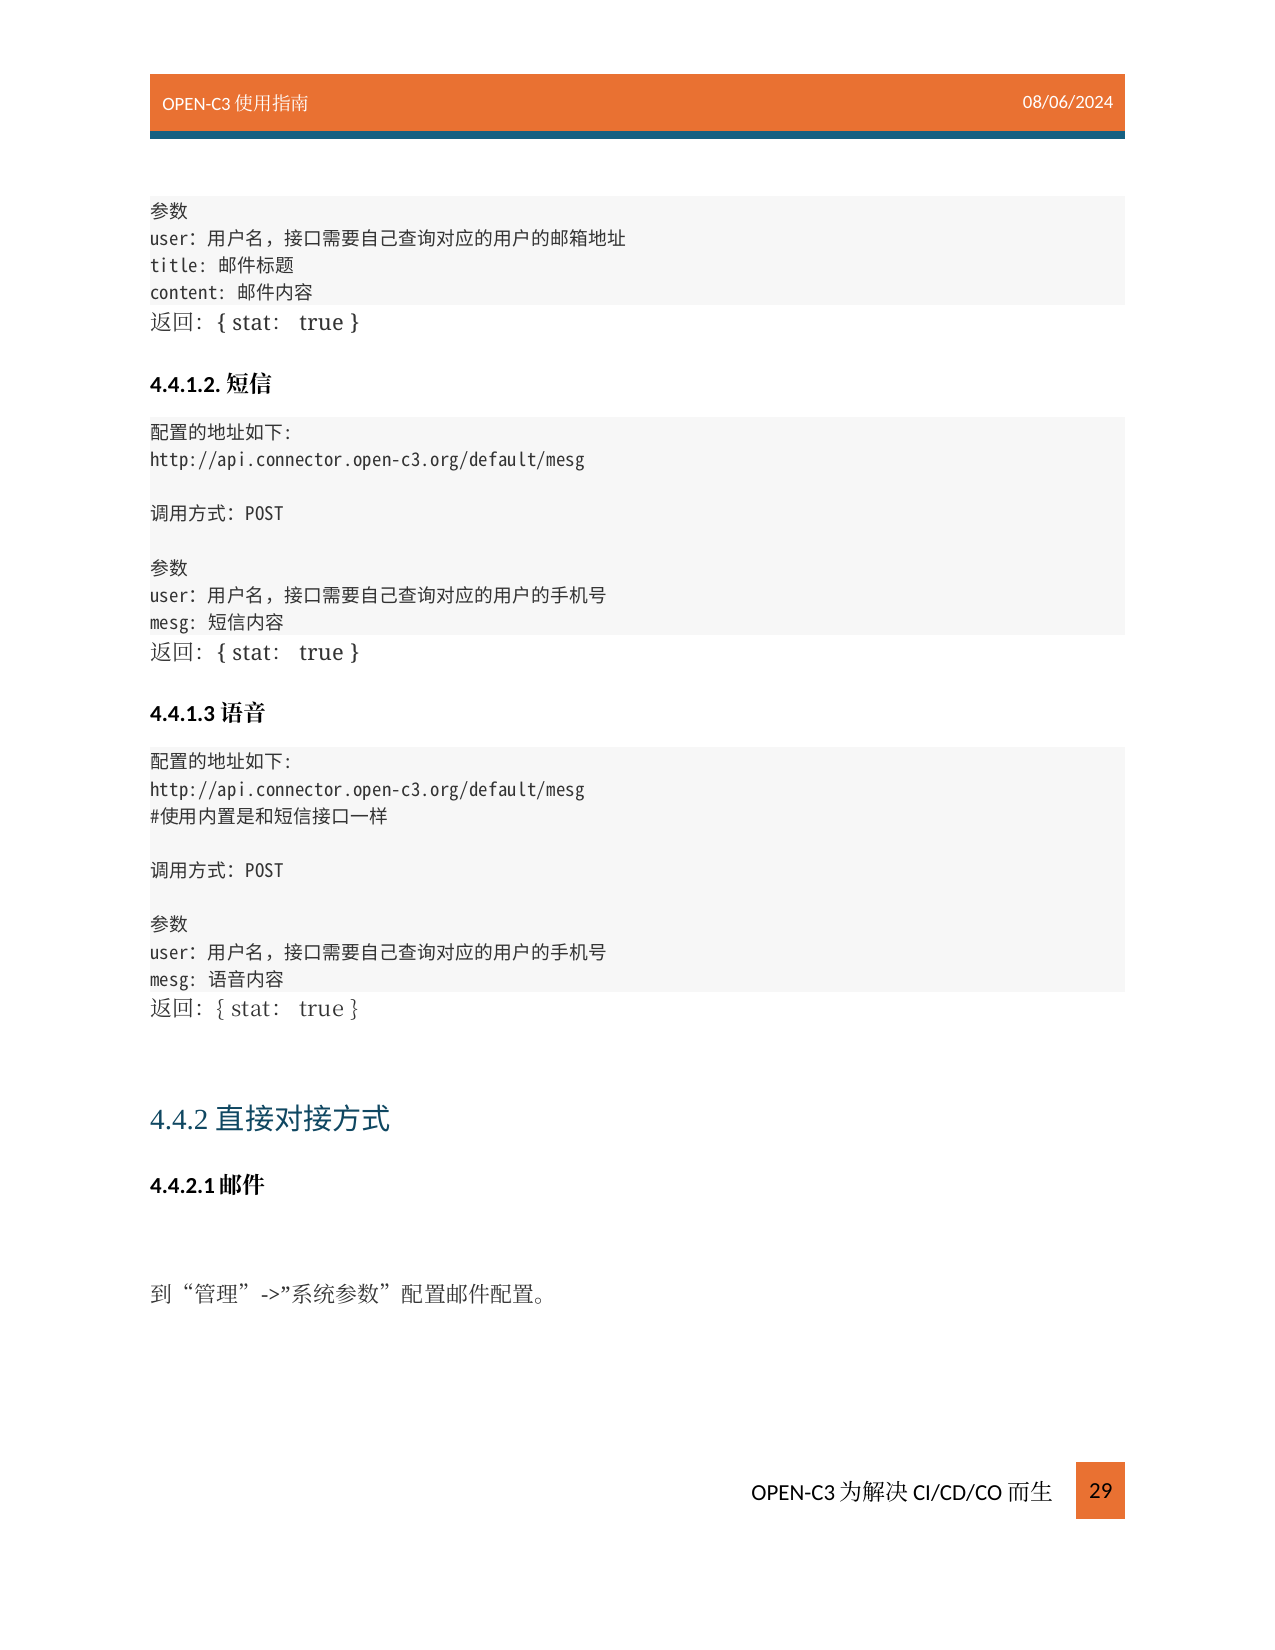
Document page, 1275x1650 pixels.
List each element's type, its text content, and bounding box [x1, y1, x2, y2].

text content: 邮件内容 [150, 278, 1125, 305]
text 4.4.1.2. 短信 [150, 366, 1125, 399]
text #使用内置是和短信接口一样 [150, 801, 1125, 828]
text mesg: 语音内容 [150, 964, 1125, 992]
text 到“管理”->”系统参数”配置邮件配置。 [150, 1277, 1125, 1309]
text user：用户名，接口需要自己查询对应的用户的手机号 [150, 580, 1125, 608]
subtitle 4.4.2 直接对接方式 [150, 1095, 1125, 1138]
text 参数 [150, 910, 1125, 937]
text http://api.connector.open-c3.org/default/mesg [150, 444, 1125, 472]
text 返回：{ stat： true } [150, 635, 1125, 666]
text 返回：{ stat： true } [150, 305, 1125, 337]
text 参数 [150, 196, 1125, 223]
text 配置的地址如下: [150, 417, 1125, 444]
text 调用方式：POST [150, 499, 1125, 526]
text 参数 [150, 553, 1125, 580]
text mesg: 短信内容 [150, 608, 1125, 635]
text 调用方式：POST [150, 856, 1125, 883]
text 4.4.2.1邮件 [150, 1167, 1125, 1200]
text 配置的地址如下: [150, 747, 1125, 774]
text 4.4.1.3 语音 [150, 696, 1125, 728]
text user：用户名，接口需要自己查询对应的用户的手机号 [150, 937, 1125, 964]
text title: 邮件标题 [150, 251, 1125, 278]
text http://api.connector.open-c3.org/default/mesg [150, 774, 1125, 801]
text 返回：{ stat： true } [150, 992, 1125, 1023]
text user：用户名，接口需要自己查询对应的用户的邮箱地址 [150, 223, 1125, 251]
